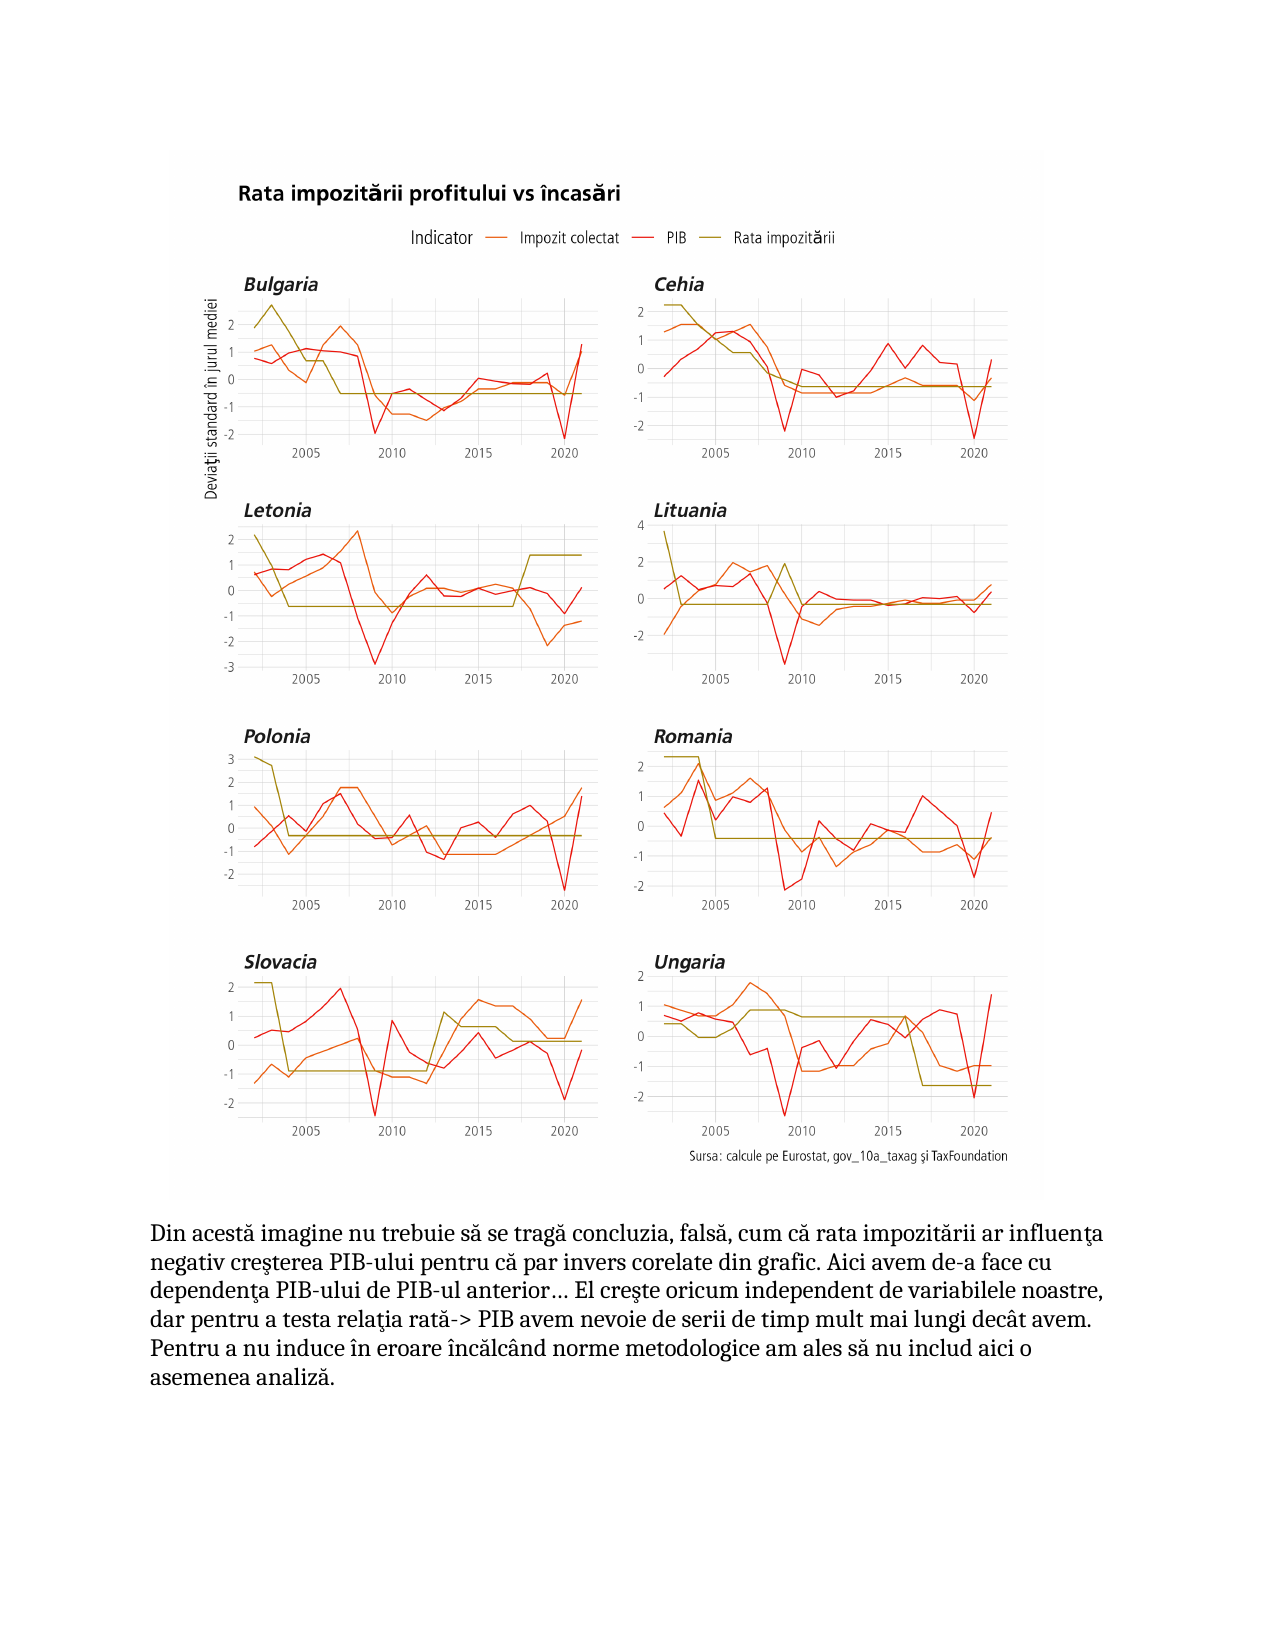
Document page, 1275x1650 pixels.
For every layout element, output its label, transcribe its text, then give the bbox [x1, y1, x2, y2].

text Din acestă imagine nu trebuie să se tragă concluzia, falsă, cum că rata impozitării ar influenţa negativ creşterea PIB-ului pentru că par invers corelate din grafic. Aici avem de-a face cu dependenţa PIB-ului de PIB-ul anterior… El creşte oricum independent de variabilele noastre, dar pentru a testa relaţia rată-> PIB avem nevoie de serii de timp mult mai lungi decât avem. Pentru a nu induce în eroare încălcând norme metodologice am ales să nu includ aici o asemenea analiză. [150, 1219, 1125, 1391]
picture [168, 150, 1044, 1200]
